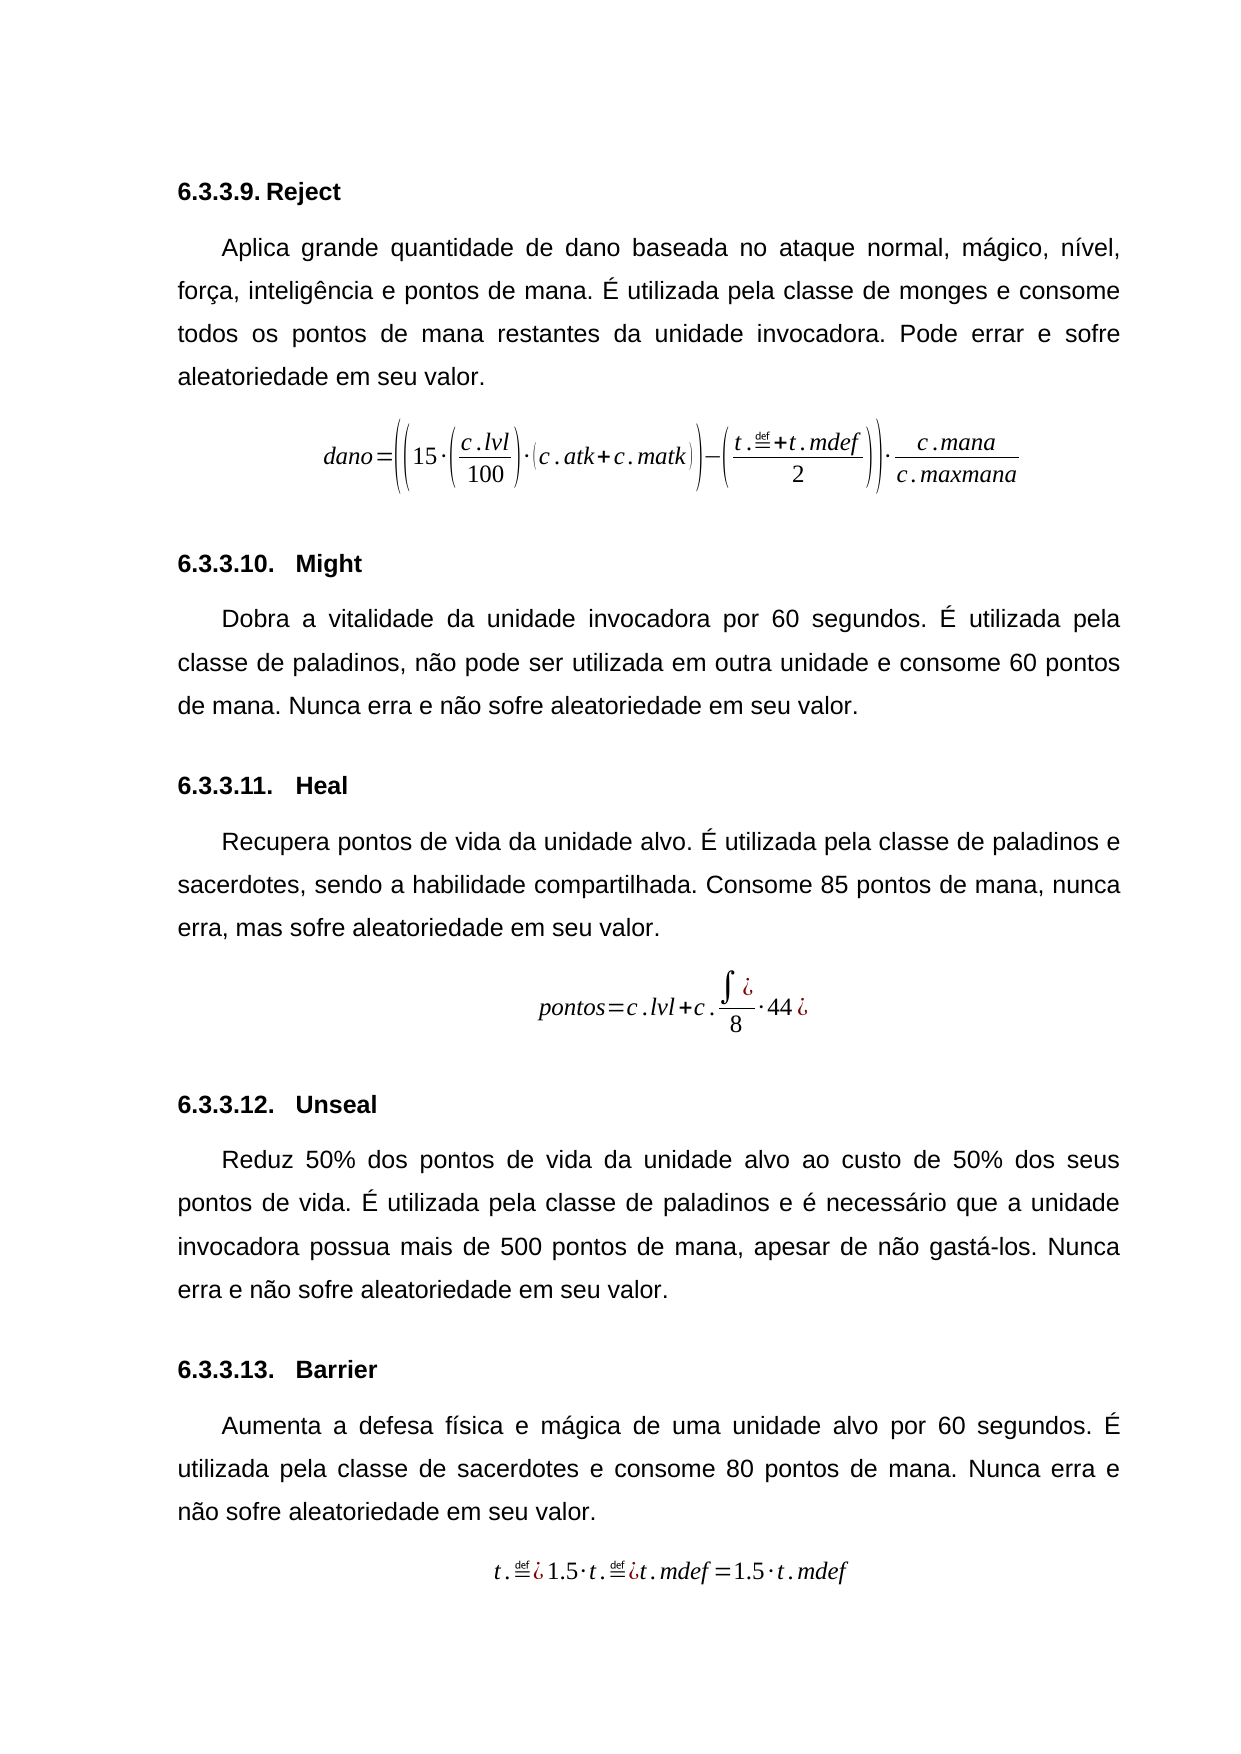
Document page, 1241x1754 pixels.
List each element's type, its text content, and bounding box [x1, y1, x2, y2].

subtitle Reject [177, 177, 1122, 206]
subtitle Heal [177, 771, 1122, 800]
text Recupera pontos de vida da unidade alvo. É utilizada pela classe de paladinos e sacerdotes, sendo a habilidade compartilhada. Consome 85 pontos de mana, nunca erra, mas sofre aleatoriedade em seu valor. [177, 827, 1122, 942]
text Aplica grande quantidade de dano baseada no ataque normal, mágico, nível, força, inteligência e pontos de mana. É utilizada pela classe de monges e consome todos os pontos de mana restantes da unidade invocadora. Pode errar e sofre aleatoriedade em seu valor. [177, 233, 1122, 391]
text Dobra a vitalidade da unidade invocadora por 60 segundos. É utilizada pela classe de paladinos, não pode ser utilizada em outra unidade e consome 60 pontos de mana. Nunca erra e não sofre aleatoriedade em seu valor. [177, 604, 1122, 719]
subtitle Unseal [177, 1089, 1122, 1118]
subtitle Might [177, 549, 1122, 577]
subtitle Barrier [177, 1355, 1122, 1384]
text Reduz 50% dos pontos de vida da unidade alvo ao custo de 50% dos seus pontos de vida. É utilizada pela classe de paladinos e é necessário que a unidade invocadora possua mais de 500 pontos de mana, apesar de não gastá-los. Nunca erra e não sofre aleatoriedade em seu valor. [177, 1145, 1122, 1303]
text Aumenta a defesa física e mágica de uma unidade alvo por 60 segundos. É utilizada pela classe de sacerdotes e consome 80 pontos de mana. Nunca erra e não sofre aleatoriedade em seu valor. [177, 1411, 1122, 1526]
